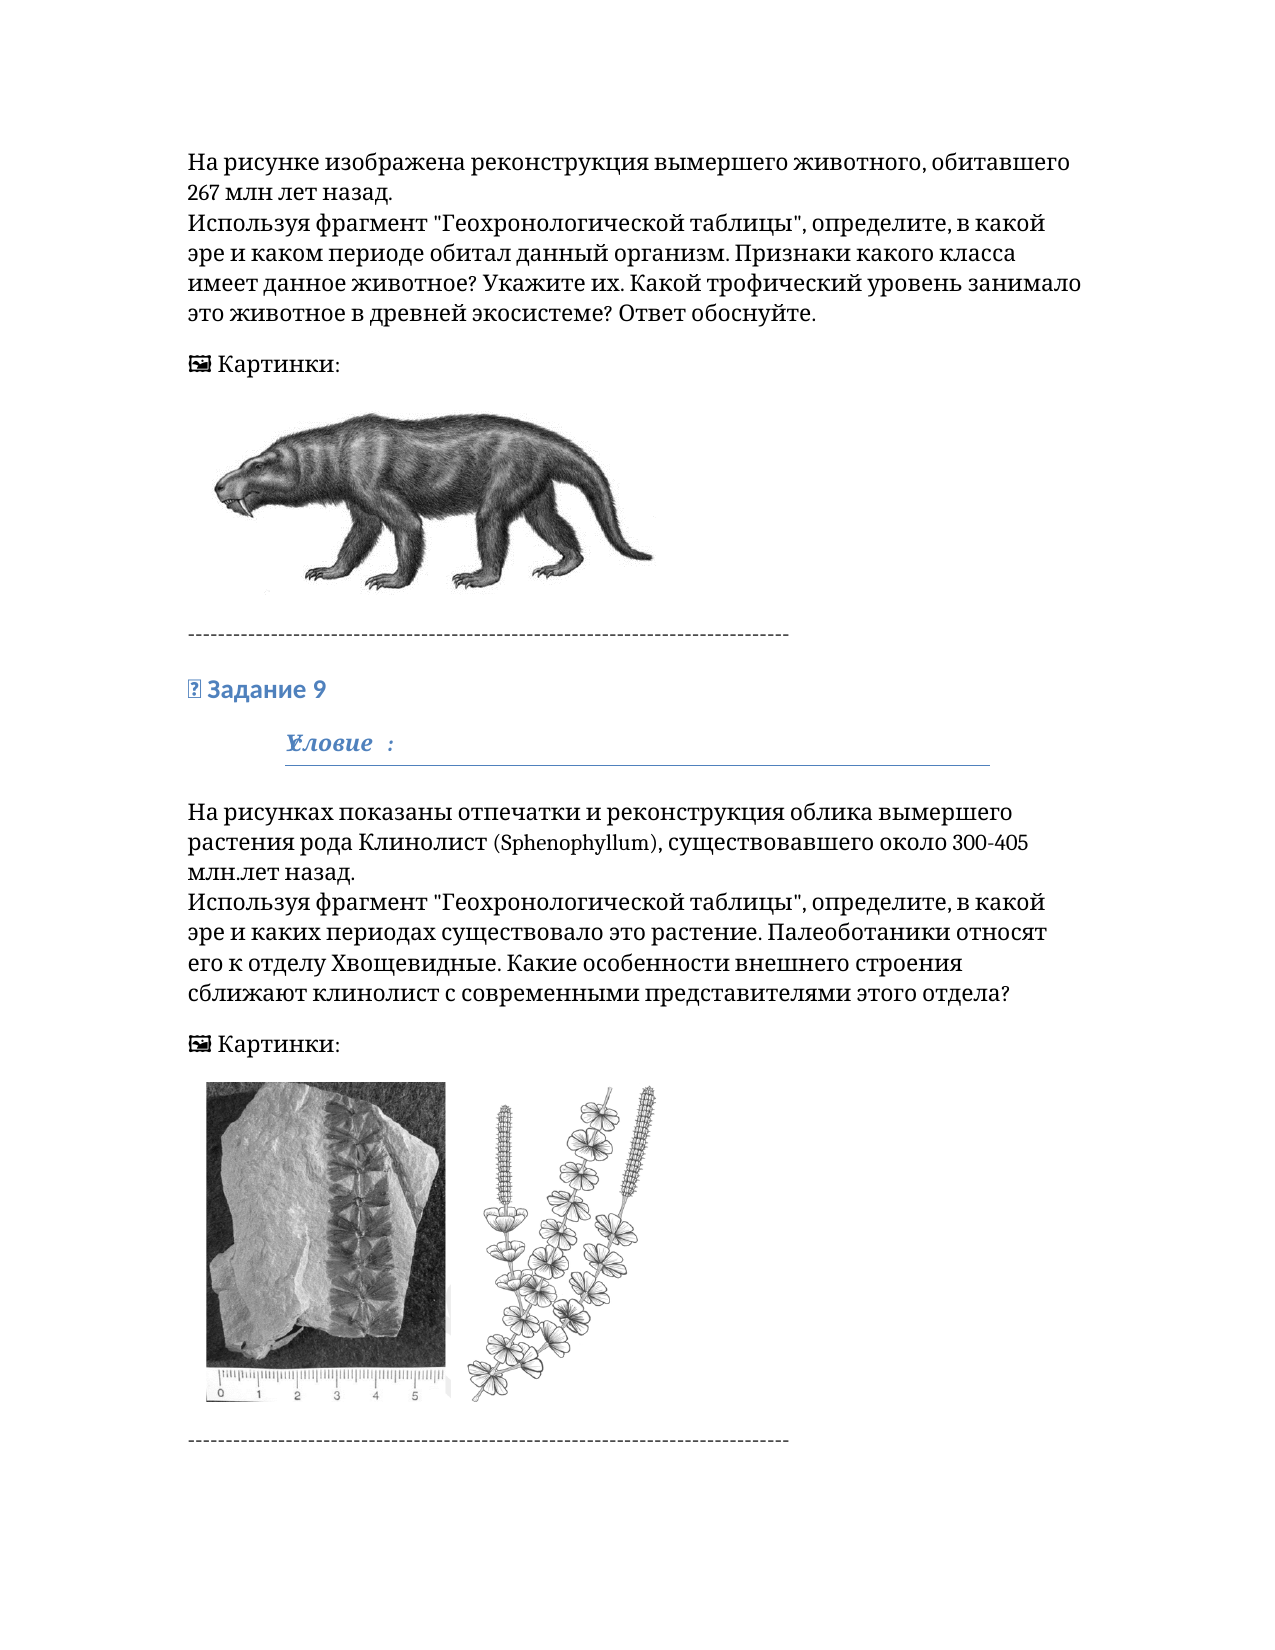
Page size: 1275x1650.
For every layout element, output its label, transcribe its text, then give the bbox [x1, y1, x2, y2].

text На рисунке изображена реконструкция вымершего животного, обитавшего 267 млн лет назад. Используя фрагмент "Геохронологической таблицы", определите, в какой эре и каком периоде обитал данный организм. Признаки какого класса имеет данное животное? Укажите их. Какой трофический уровень занимало это животное в древней экосистеме? Ответ обоснуйте. [187, 150, 1087, 327]
text -------------------------------------------------------------------------------- [187, 1427, 1087, 1453]
text -------------------------------------------------------------------------------- [187, 621, 1087, 647]
text 🖼 Картинки: [187, 352, 1087, 378]
picture [206, 1082, 657, 1402]
subtitle 📘 Задание 9 [187, 672, 1087, 705]
text На рисунках показаны отпечатки и реконструкция облика вымершего растения рода Клинолист (Sphenophyllum), существовавшего около 300-405 млн.лет назад. Используя фрагмент "Геохронологической таблицы", определите, в какой эре и каких периодах существовало это растение. Палеоботаники относят его к отделу Хвощевидные. Какие особенности внешнего строения сближают клинолист с современными представителями этого отдела? [187, 799, 1087, 1007]
text 🖼 Картинки: [187, 1032, 1087, 1058]
text 🔹 Условие: [285, 731, 990, 765]
picture [206, 403, 657, 596]
